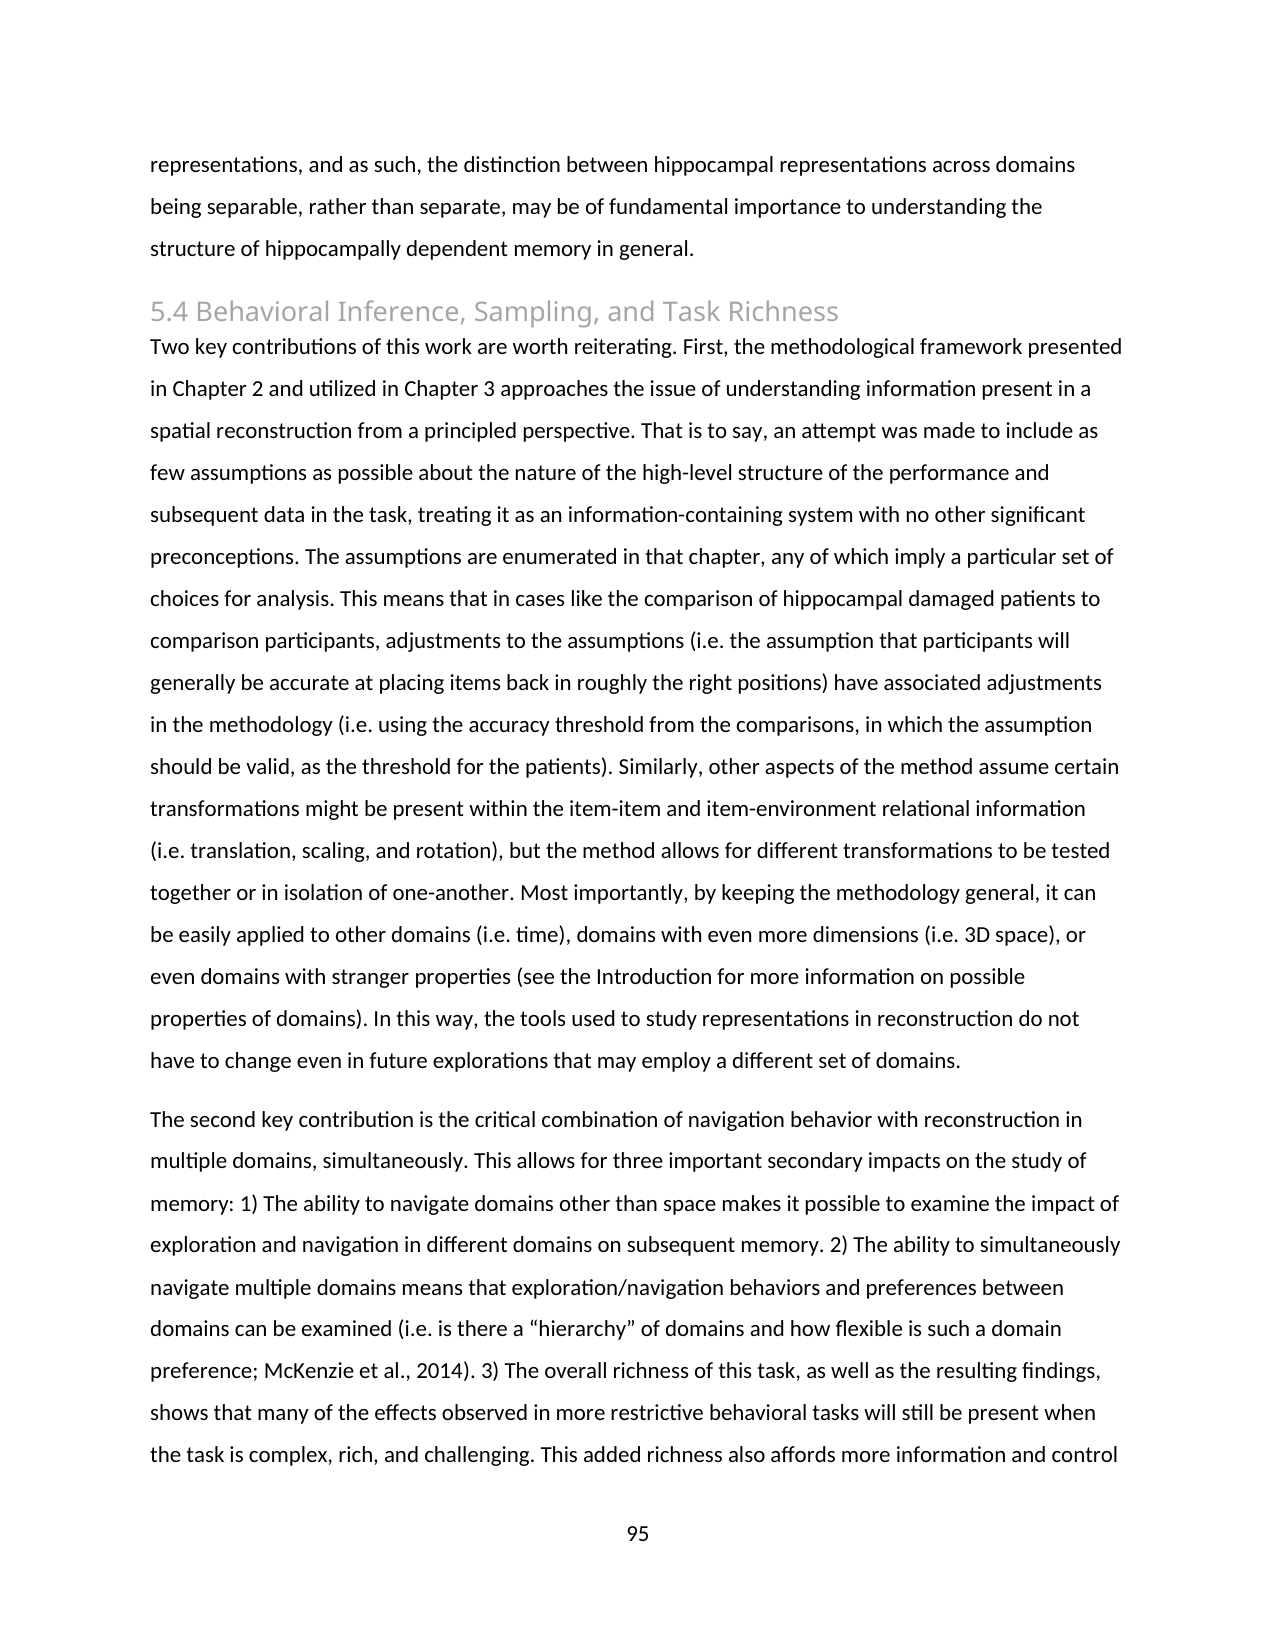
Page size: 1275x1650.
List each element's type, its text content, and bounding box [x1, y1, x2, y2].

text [150, 1105, 1125, 1468]
text Two key contributions of this work are worth reiterating. First, the methodological framework presented in Chapter 2 and utilized in Chapter 3 approaches the issue of understanding information present in a spatial reconstruction from a principled perspective. That is to say, an attempt was made to include as few assumptions as possible about the nature of the high-level structure of the performance and subsequent data in the task, treating it as an information-containing system with no other significant preconceptions. The assumptions are enumerated in that chapter, any of which imply a particular set of choices for analysis. This means that in cases like the comparison of hippocampal damaged patients to comparison participants, adjustments to the assumptions (i.e. the assumption that participants will generally be accurate at placing items back in roughly the right positions) have associated adjustments in the methodology (i.e. using the accuracy threshold from the comparisons, in which the assumption should be valid, as the threshold for the patients). Similarly, other aspects of the method assume certain transformations might be present within the item-item and item-environment relational information (i.e. translation, scaling, and rotation), but the method allows for different transformations to be tested together or in isolation of one-another. Most importantly, by keeping the methodology general, it can be easily applied to other domains (i.e. time), domains with even more dimensions (i.e. 3D space), or even domains with stranger properties (see the Introduction for more information on possible properties of domains). In this way, the tools used to study representations in reconstruction do not have to change even in future explorations that may employ a different set of domains. [150, 332, 1125, 1074]
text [150, 150, 1125, 262]
subtitle 5.4 Behavioral Inference, Sampling, and Task Richness [150, 293, 1125, 329]
